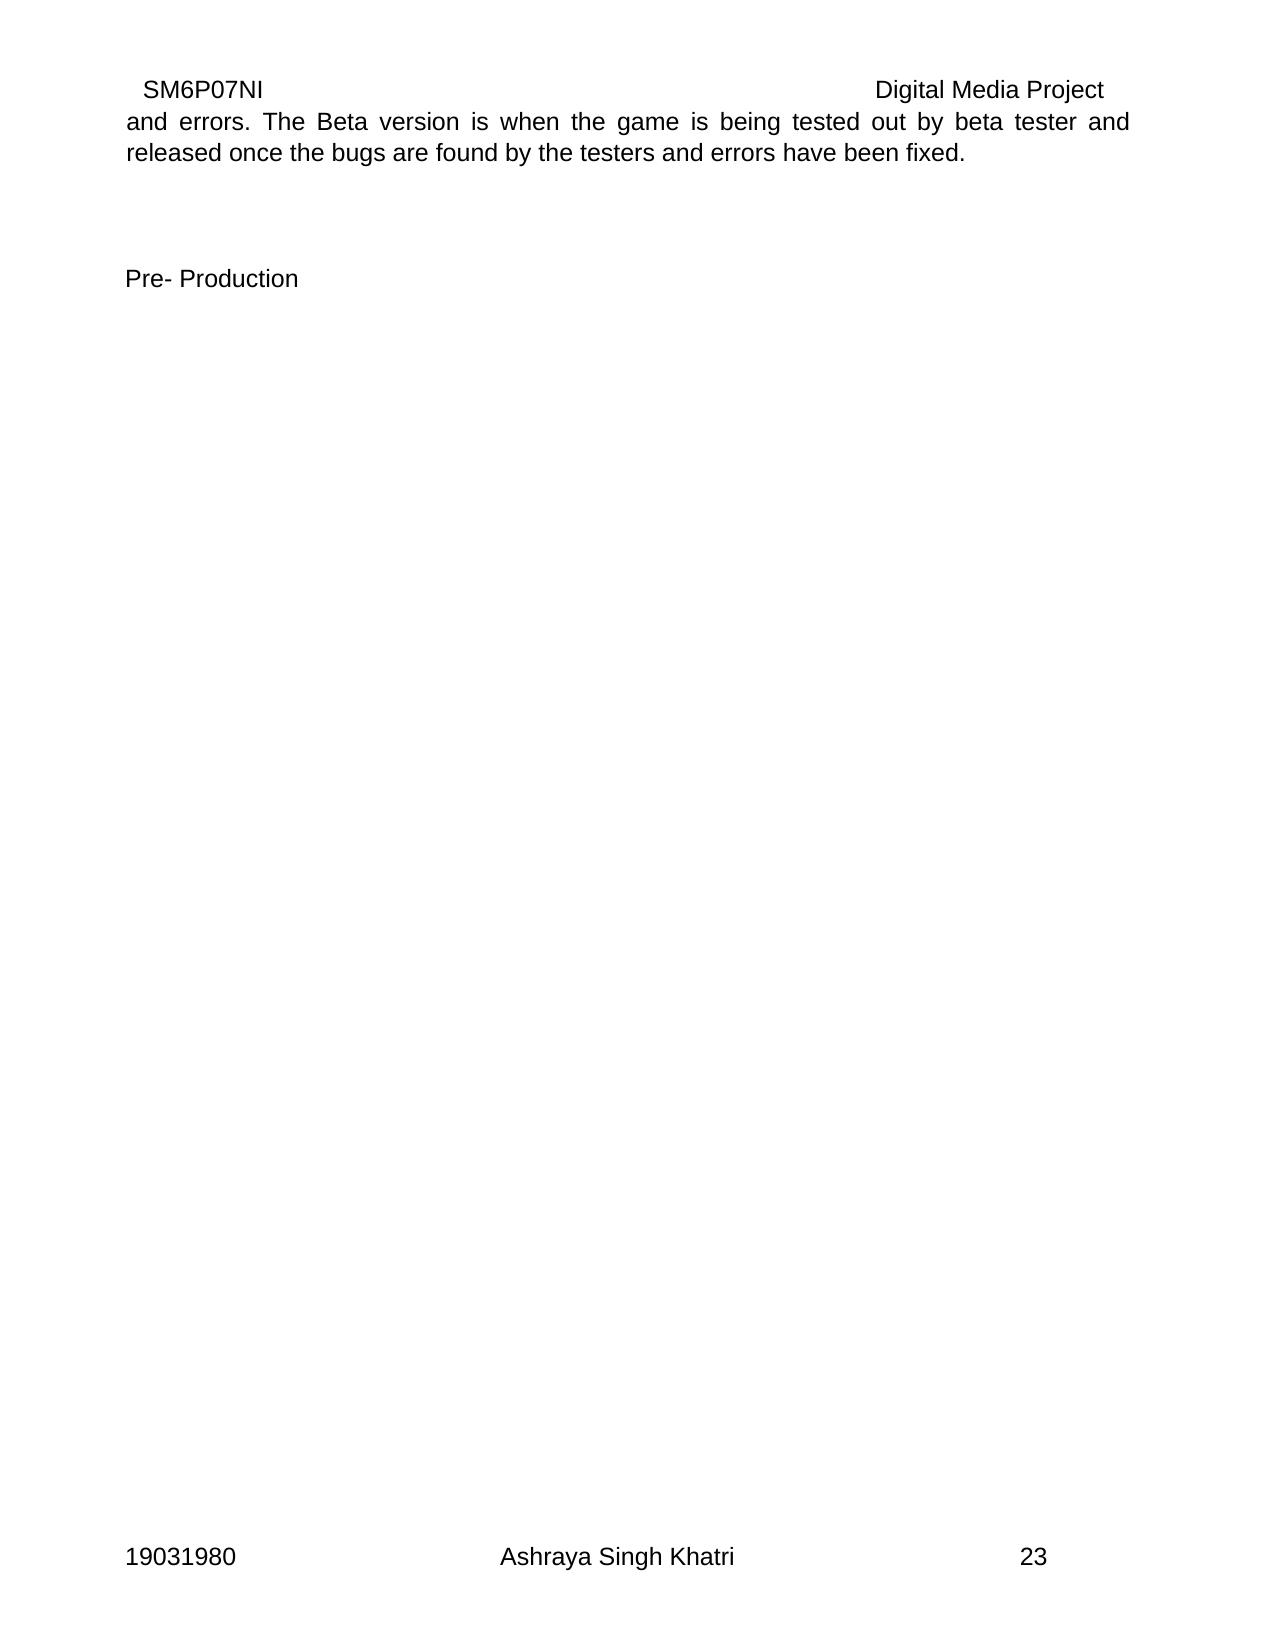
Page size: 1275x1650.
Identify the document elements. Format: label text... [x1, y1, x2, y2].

text Pre- Production [125, 264, 1132, 293]
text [125, 107, 1132, 167]
